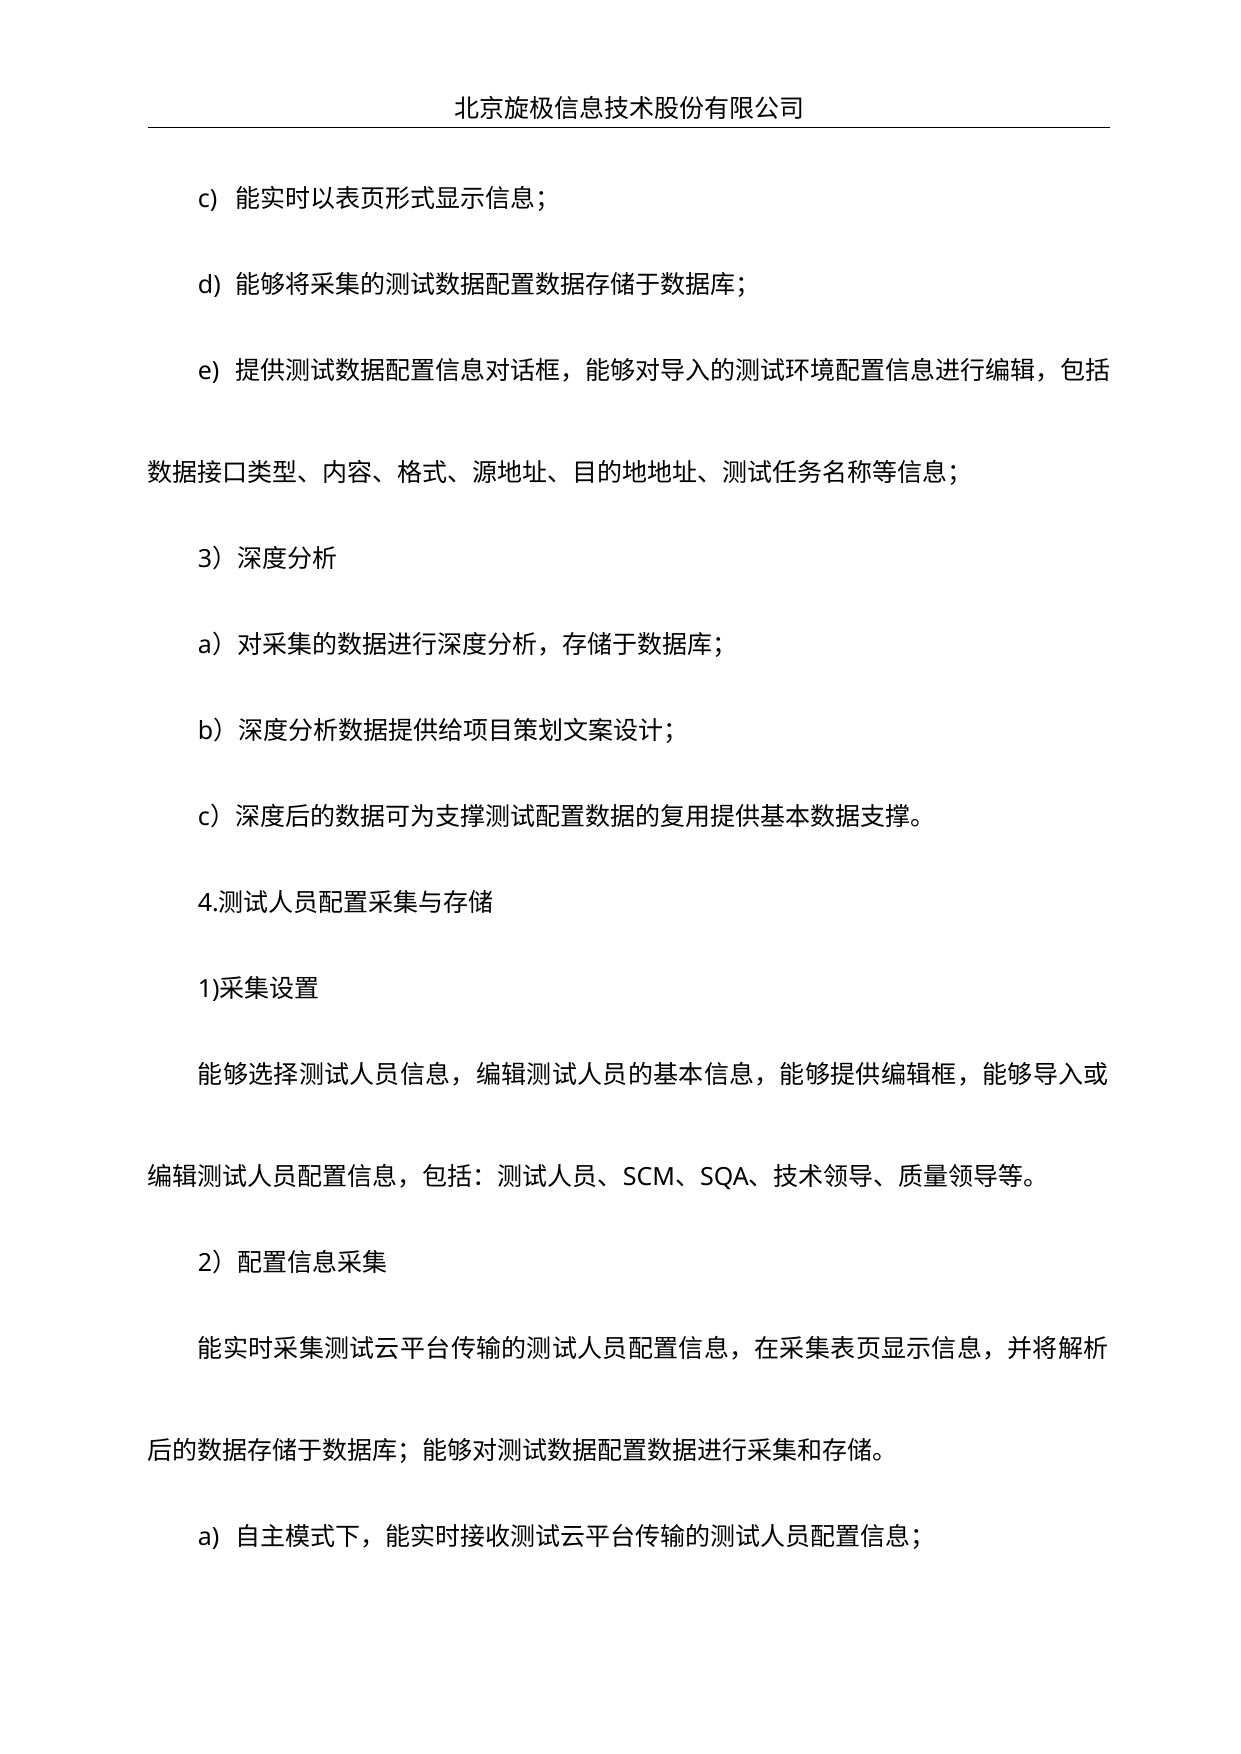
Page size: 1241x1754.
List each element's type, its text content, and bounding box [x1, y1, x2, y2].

text c) 能实时以表页形式显示信息； [148, 163, 1110, 231]
text 2）配置信息采集 [148, 1227, 1110, 1295]
text d) 能够将采集的测试数据配置数据存储于数据库； [148, 249, 1110, 317]
text e) 提供测试数据配置信息对话框，能够对导入的测试环境配置信息进行编辑，包括数据接口类型、内容、格式、源地址、目的地地址、测试任务名称等信息； [148, 335, 1110, 505]
text a）对采集的数据进行深度分析，存储于数据库； [148, 609, 1110, 677]
text 1)采集设置 [148, 953, 1110, 1021]
text c）深度后的数据可为支撑测试配置数据的复用提供基本数据支撑。 [148, 781, 1110, 849]
text 4.测试人员配置采集与存储 [148, 867, 1110, 935]
text a) 自主模式下，能实时接收测试云平台传输的测试人员配置信息； [148, 1501, 1110, 1569]
text b）深度分析数据提供给项目策划文案设计； [148, 695, 1110, 763]
text 3）深度分析 [148, 523, 1110, 591]
text 能实时采集测试云平台传输的测试人员配置信息，在采集表页显示信息，并将解析后的数据存储于数据库；能够对测试数据配置数据进行采集和存储。 [148, 1313, 1110, 1483]
text 能够选择测试人员信息，编辑测试人员的基本信息，能够提供编辑框，能够导入或编辑测试人员配置信息，包括：测试人员、SCM、SQA、技术领导、质量领导等。 [148, 1039, 1110, 1209]
